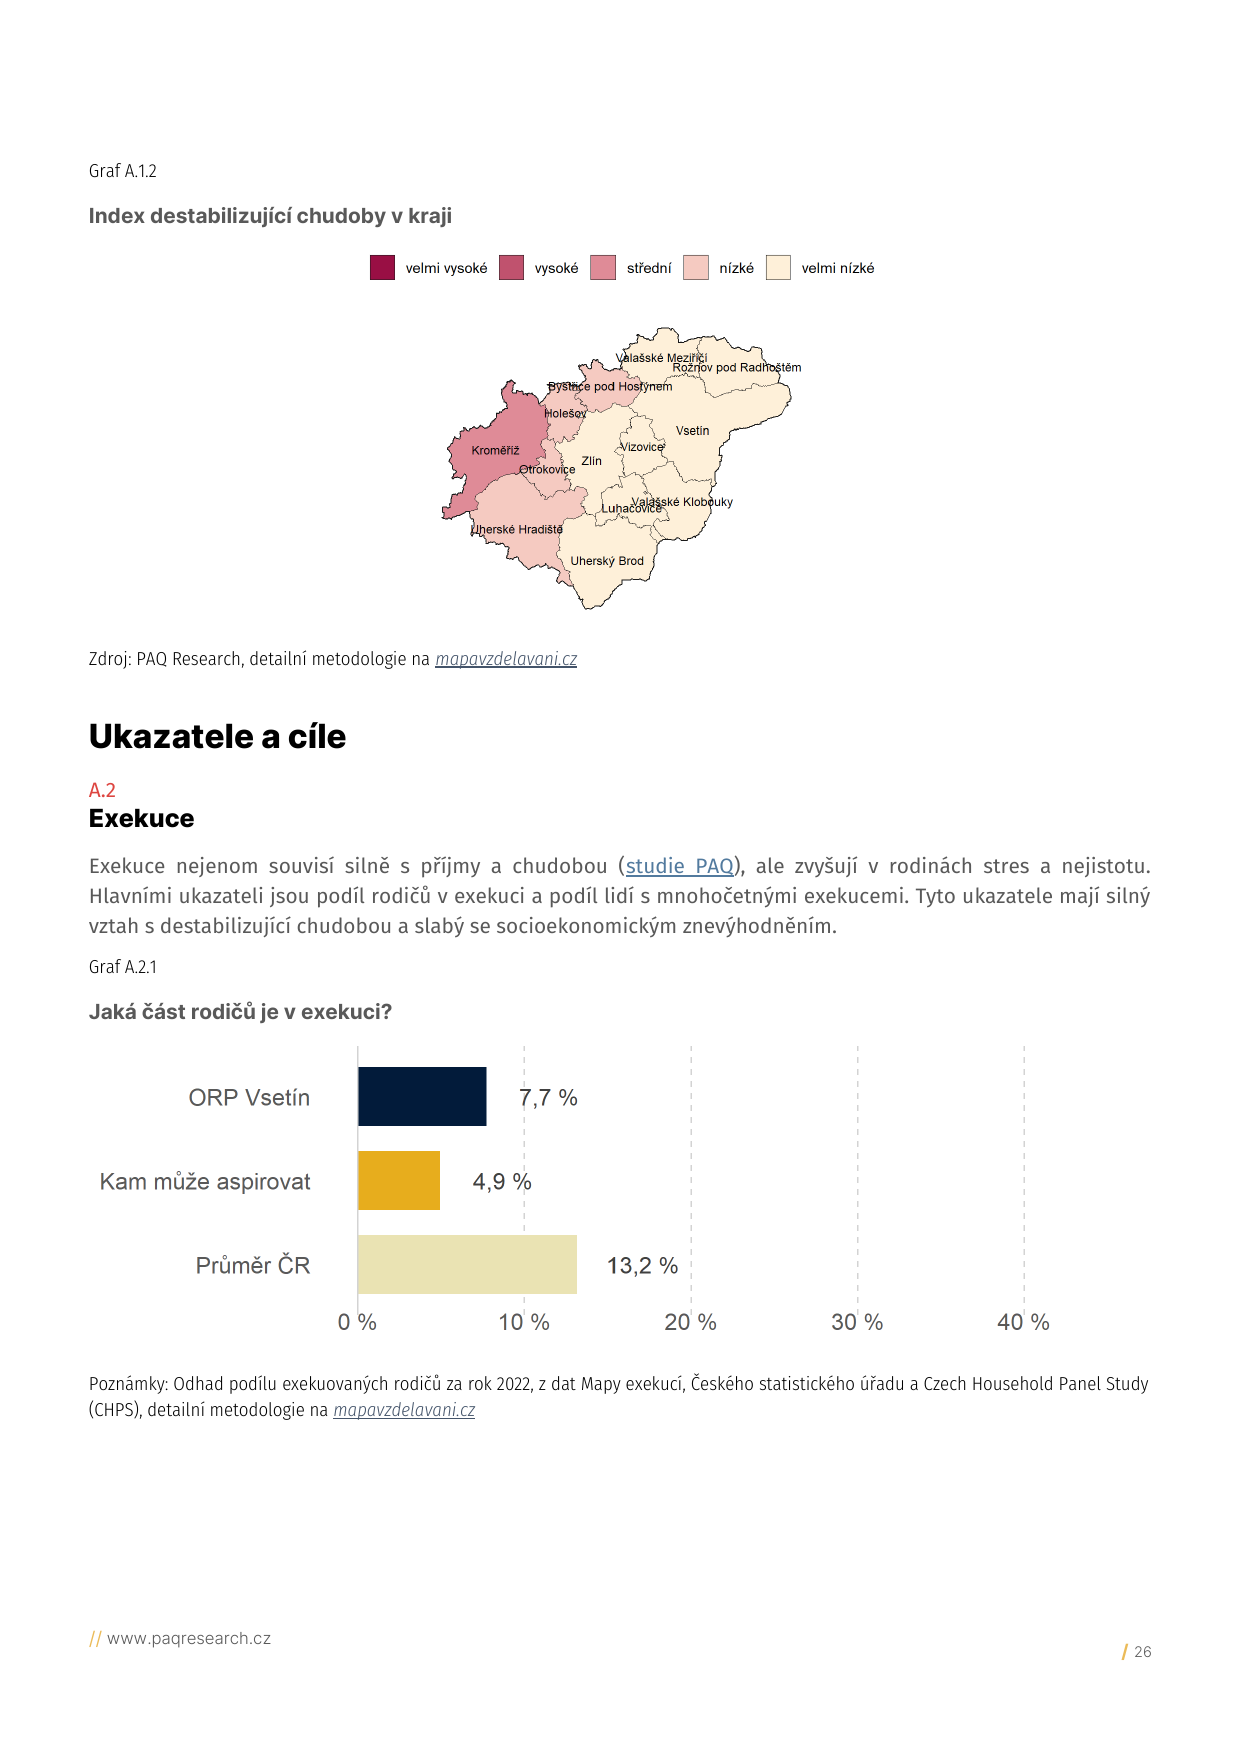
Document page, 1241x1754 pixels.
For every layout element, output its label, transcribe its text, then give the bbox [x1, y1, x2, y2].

text Jaká část rodičů je v exekuci? [89, 994, 1152, 1024]
picture [88, 1024, 1139, 1356]
text Graf A.1.2 [89, 160, 1152, 183]
text Graf A.2.1 [89, 956, 1152, 978]
subtitle Ukazatele a cíle [89, 716, 1152, 756]
subtitle Exekuce [89, 803, 1152, 833]
text Zdroj: PAQ Research, detailní metodologie na mapavzdelavani.cz [89, 647, 1152, 670]
text Index destabilizující chudoby v kraji [89, 198, 1152, 229]
text A.2 [89, 773, 1152, 803]
text Exekuce nejenom souvisí silně s příjmy a chudobou (studie PAQ), ale zvyšují v rodinách stres a nejistotu. Hlavními ukazateli jsou podíl rodičů v exekuci a podíl lidí s mnohočetnými exekucemi. Tyto ukazatele mají silný vztah s destabilizující chudobou a slabý se socioekonomickým znevýhodněním. [89, 849, 1152, 939]
picture [88, 228, 1139, 631]
text Poznámky: Odhad podílu exekuovaných rodičů za rok 2022, z dat Mapy exekucí, Českého statistického úřadu a Czech Household Panel Study (CHPS), detailní metodologie na mapavzdelavani.cz [89, 1373, 1152, 1421]
